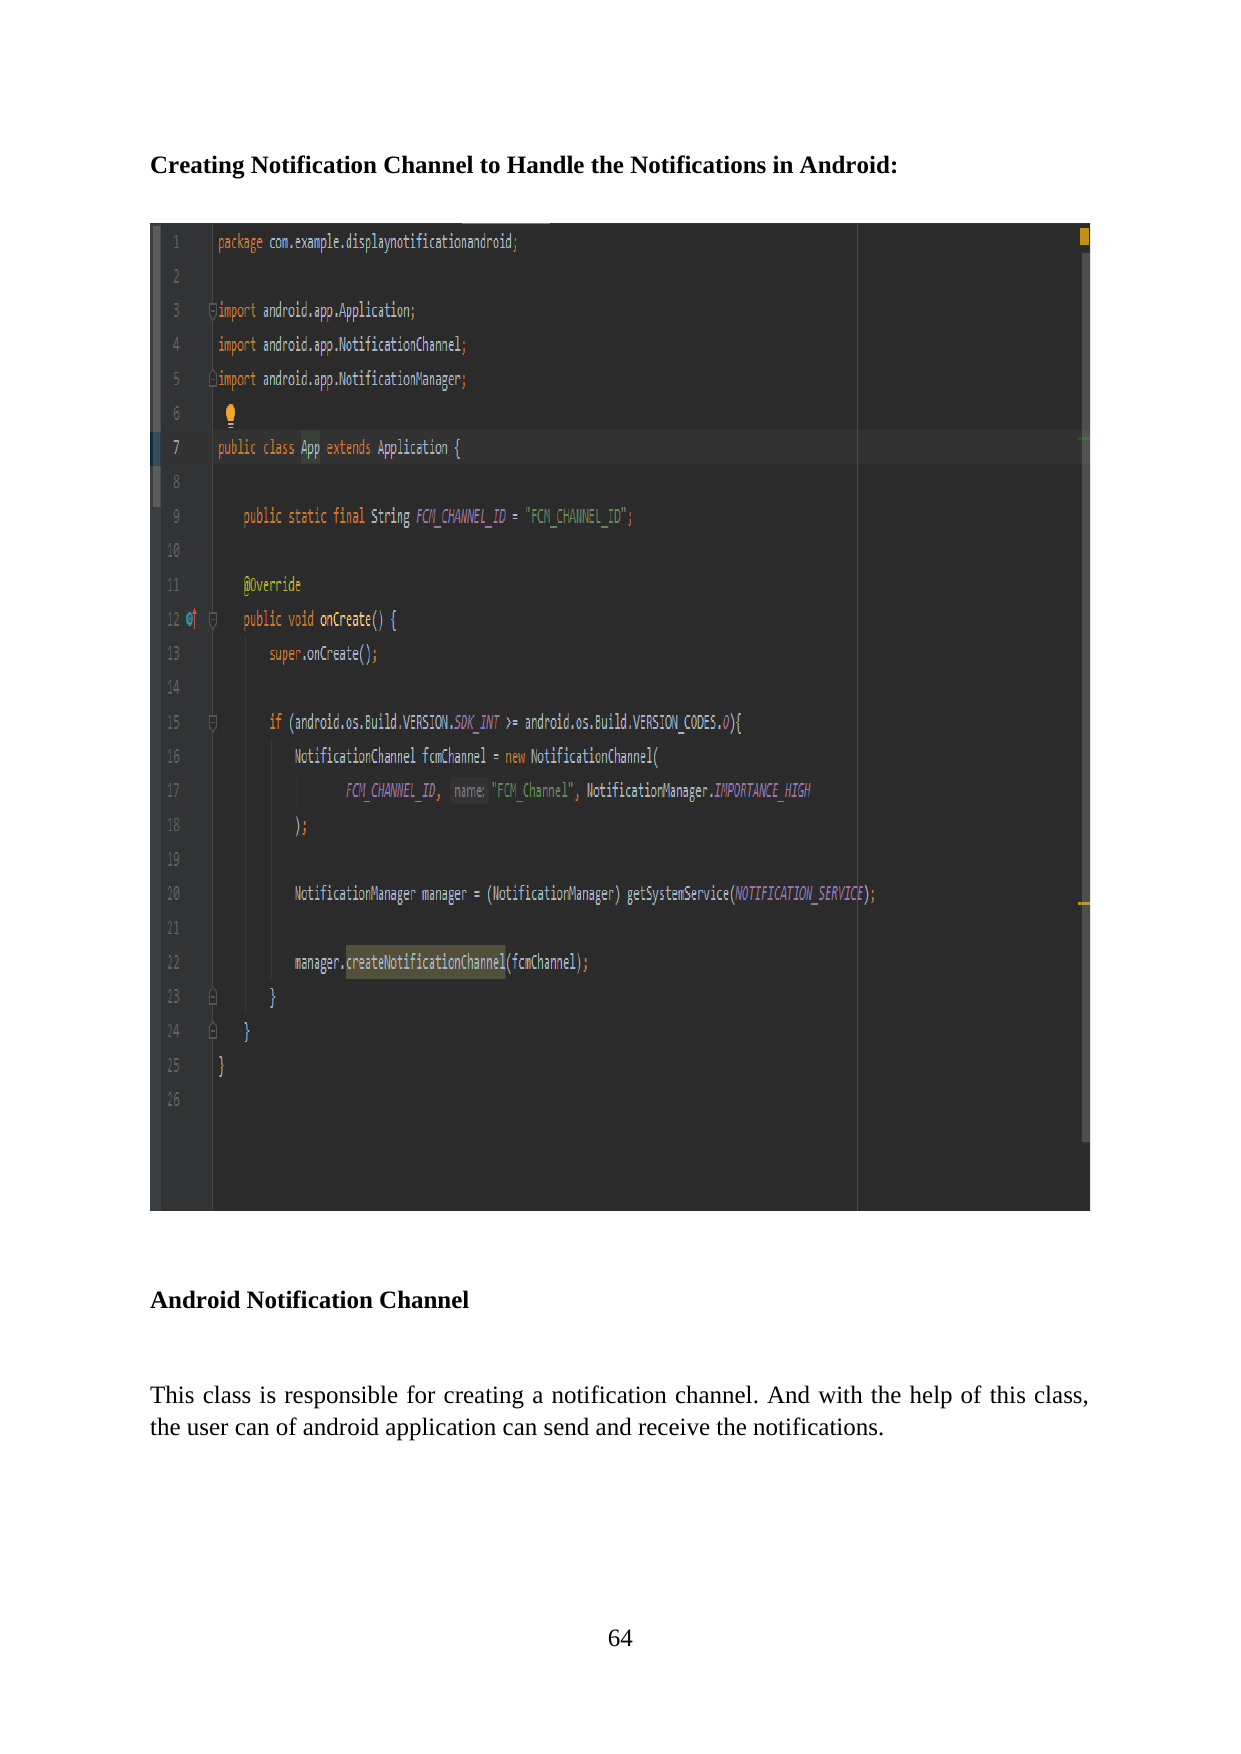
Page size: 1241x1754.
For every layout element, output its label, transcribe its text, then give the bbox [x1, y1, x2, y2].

text Android Notification Channel [150, 1285, 1090, 1314]
picture [150, 223, 1091, 1211]
text Creating Notification Channel to Handle the Notifications in Android: [150, 150, 1090, 179]
text This class is responsible for creating a notification channel. And with the help of this class, the user can of android application can send and receive the notifications. [150, 1381, 1090, 1440]
